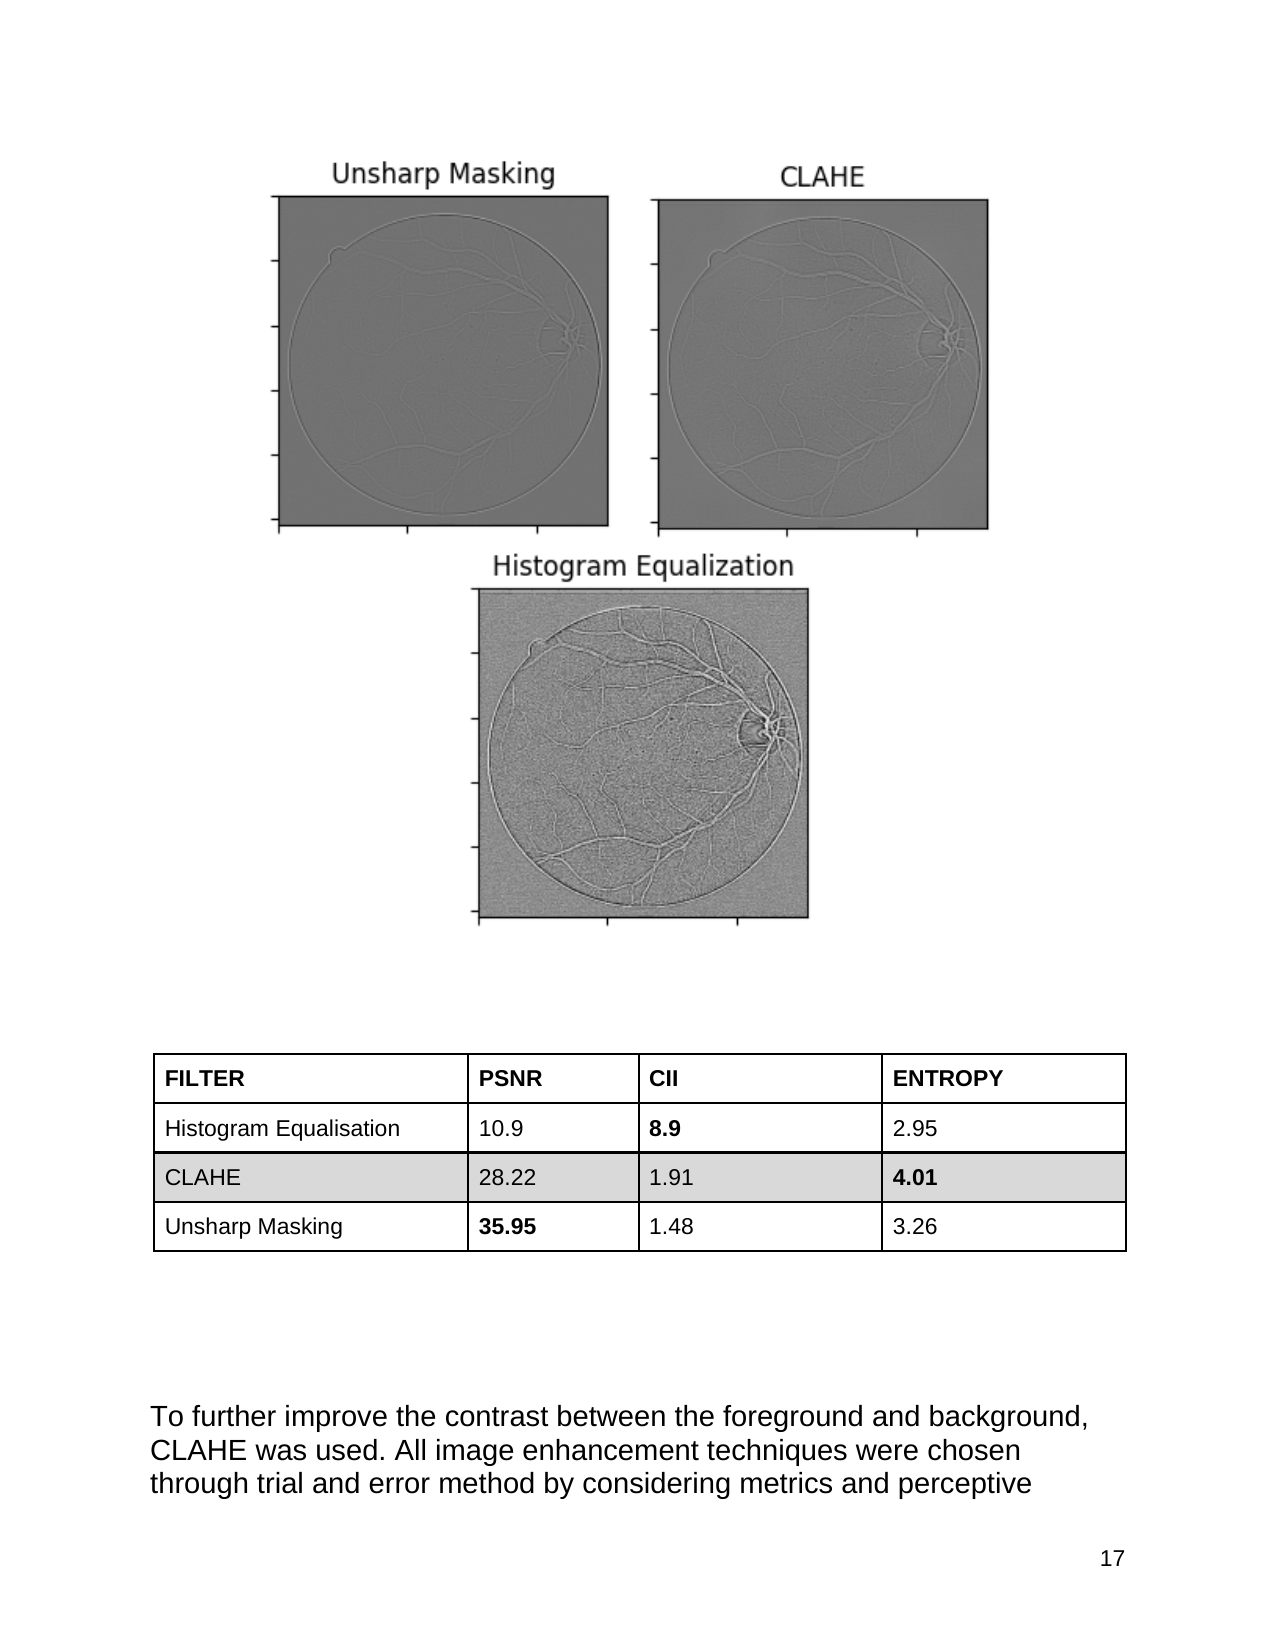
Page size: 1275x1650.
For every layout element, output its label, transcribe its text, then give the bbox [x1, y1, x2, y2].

table_header PSNR [469, 1055, 638, 1102]
table_cell CLAHE [155, 1154, 467, 1201]
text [150, 1399, 1125, 1500]
table_cell 35.95 [469, 1203, 638, 1250]
table_cell 2.95 [883, 1104, 1125, 1151]
table_cell 3.26 [883, 1203, 1125, 1250]
table_header FILTER [155, 1055, 467, 1102]
table_cell Unsharp Masking [155, 1203, 467, 1250]
table_cell 1.91 [640, 1154, 881, 1201]
table_cell 1.48 [640, 1203, 881, 1250]
table_cell 4.01 [883, 1154, 1125, 1201]
table_header CII [640, 1055, 881, 1102]
table_cell 8.9 [640, 1104, 881, 1151]
table_header ENTROPY [883, 1055, 1125, 1102]
picture [255, 150, 1020, 939]
table_cell 28.22 [469, 1154, 638, 1201]
table_cell Histogram Equalisation [155, 1104, 467, 1151]
table_cell 10.9 [469, 1104, 638, 1151]
